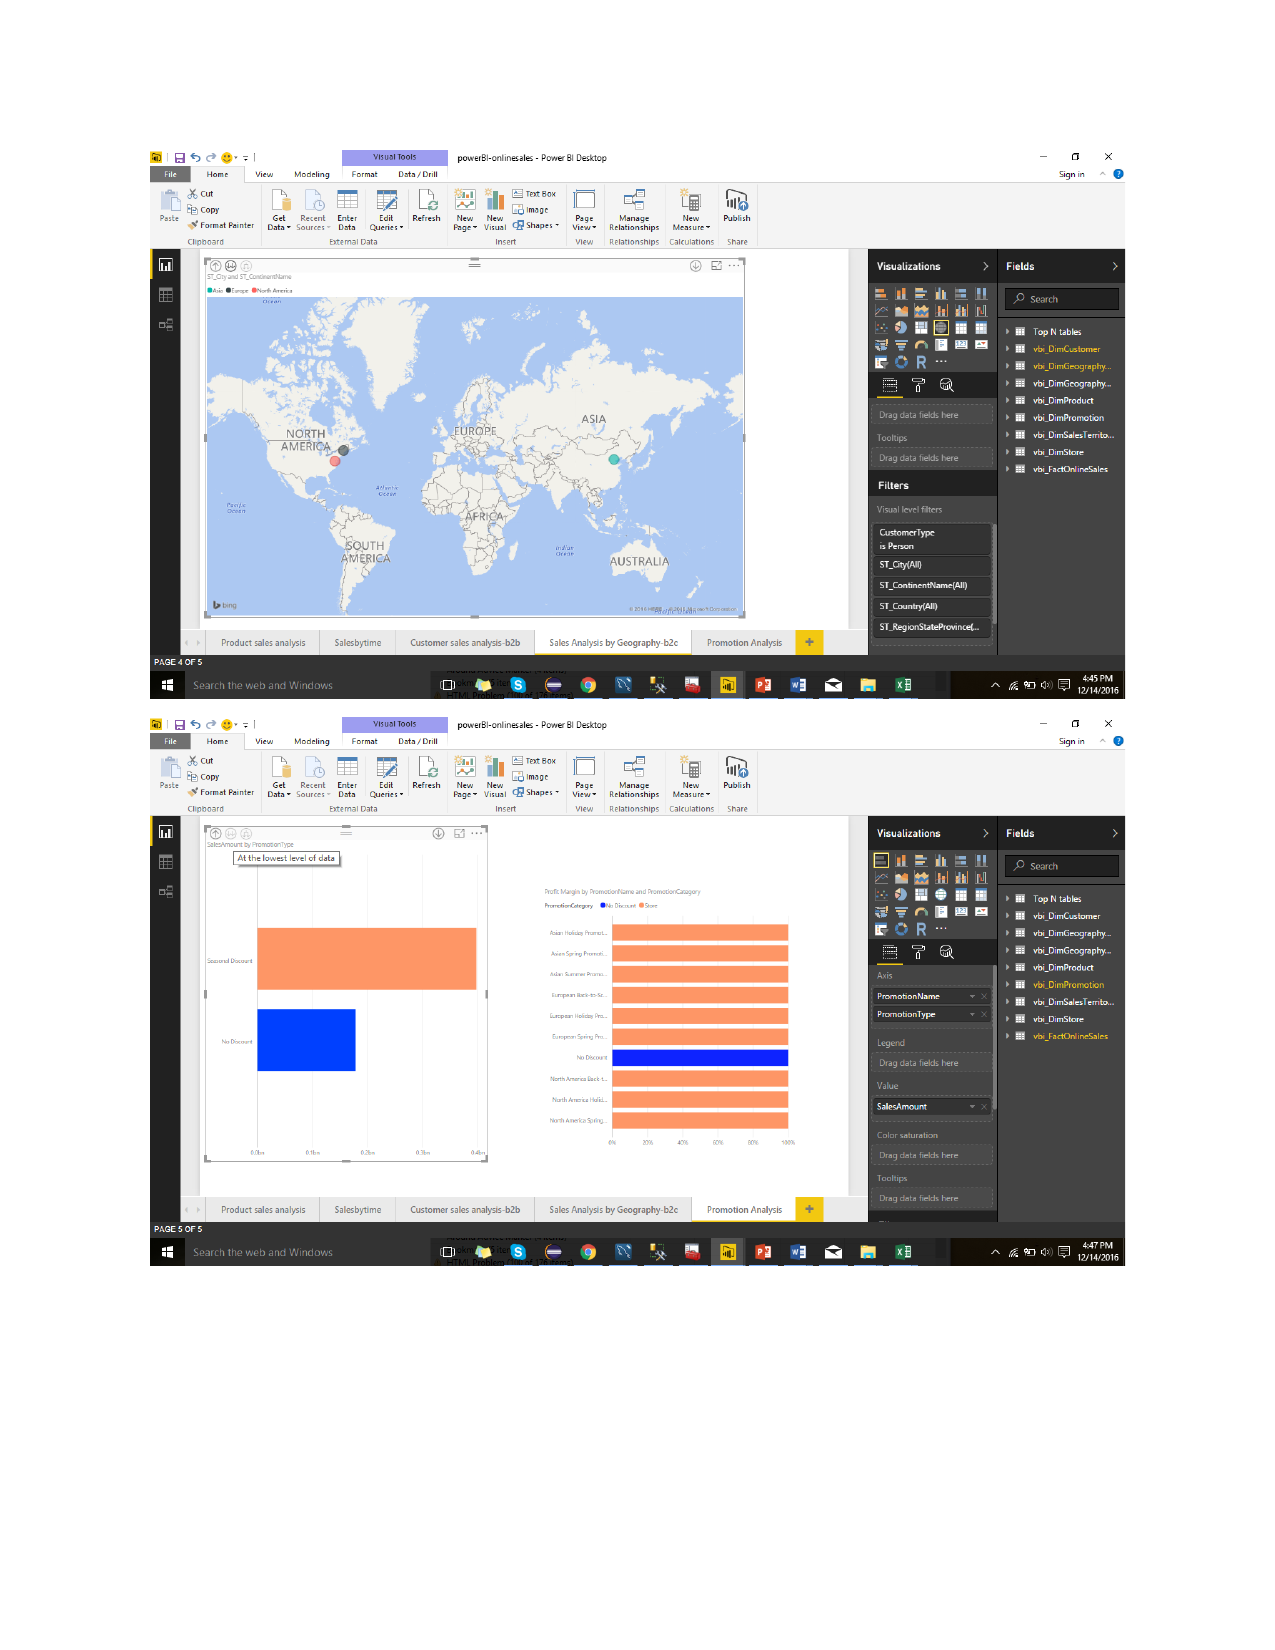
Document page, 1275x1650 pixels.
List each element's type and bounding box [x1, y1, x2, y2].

picture [150, 717, 1125, 1266]
picture [150, 150, 1125, 699]
